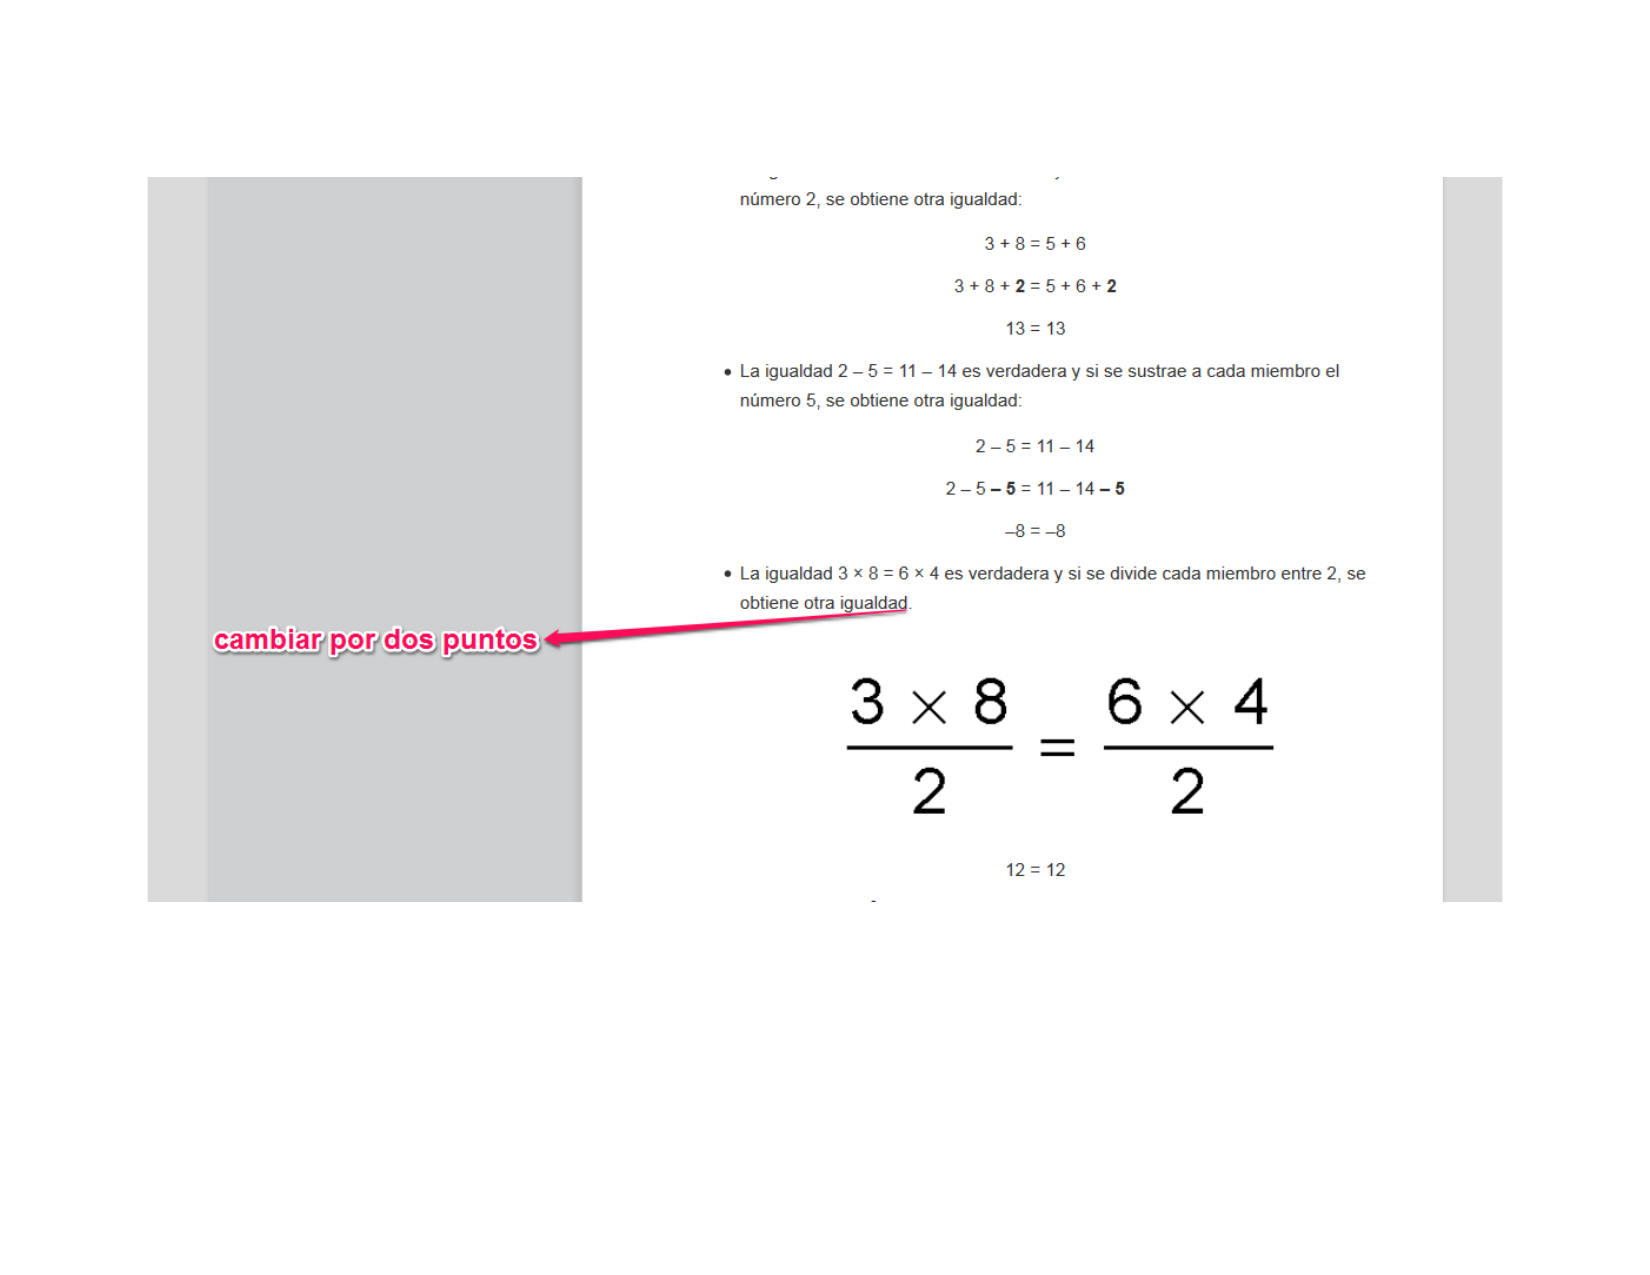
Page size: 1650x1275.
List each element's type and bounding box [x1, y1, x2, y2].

picture [147, 177, 1503, 902]
